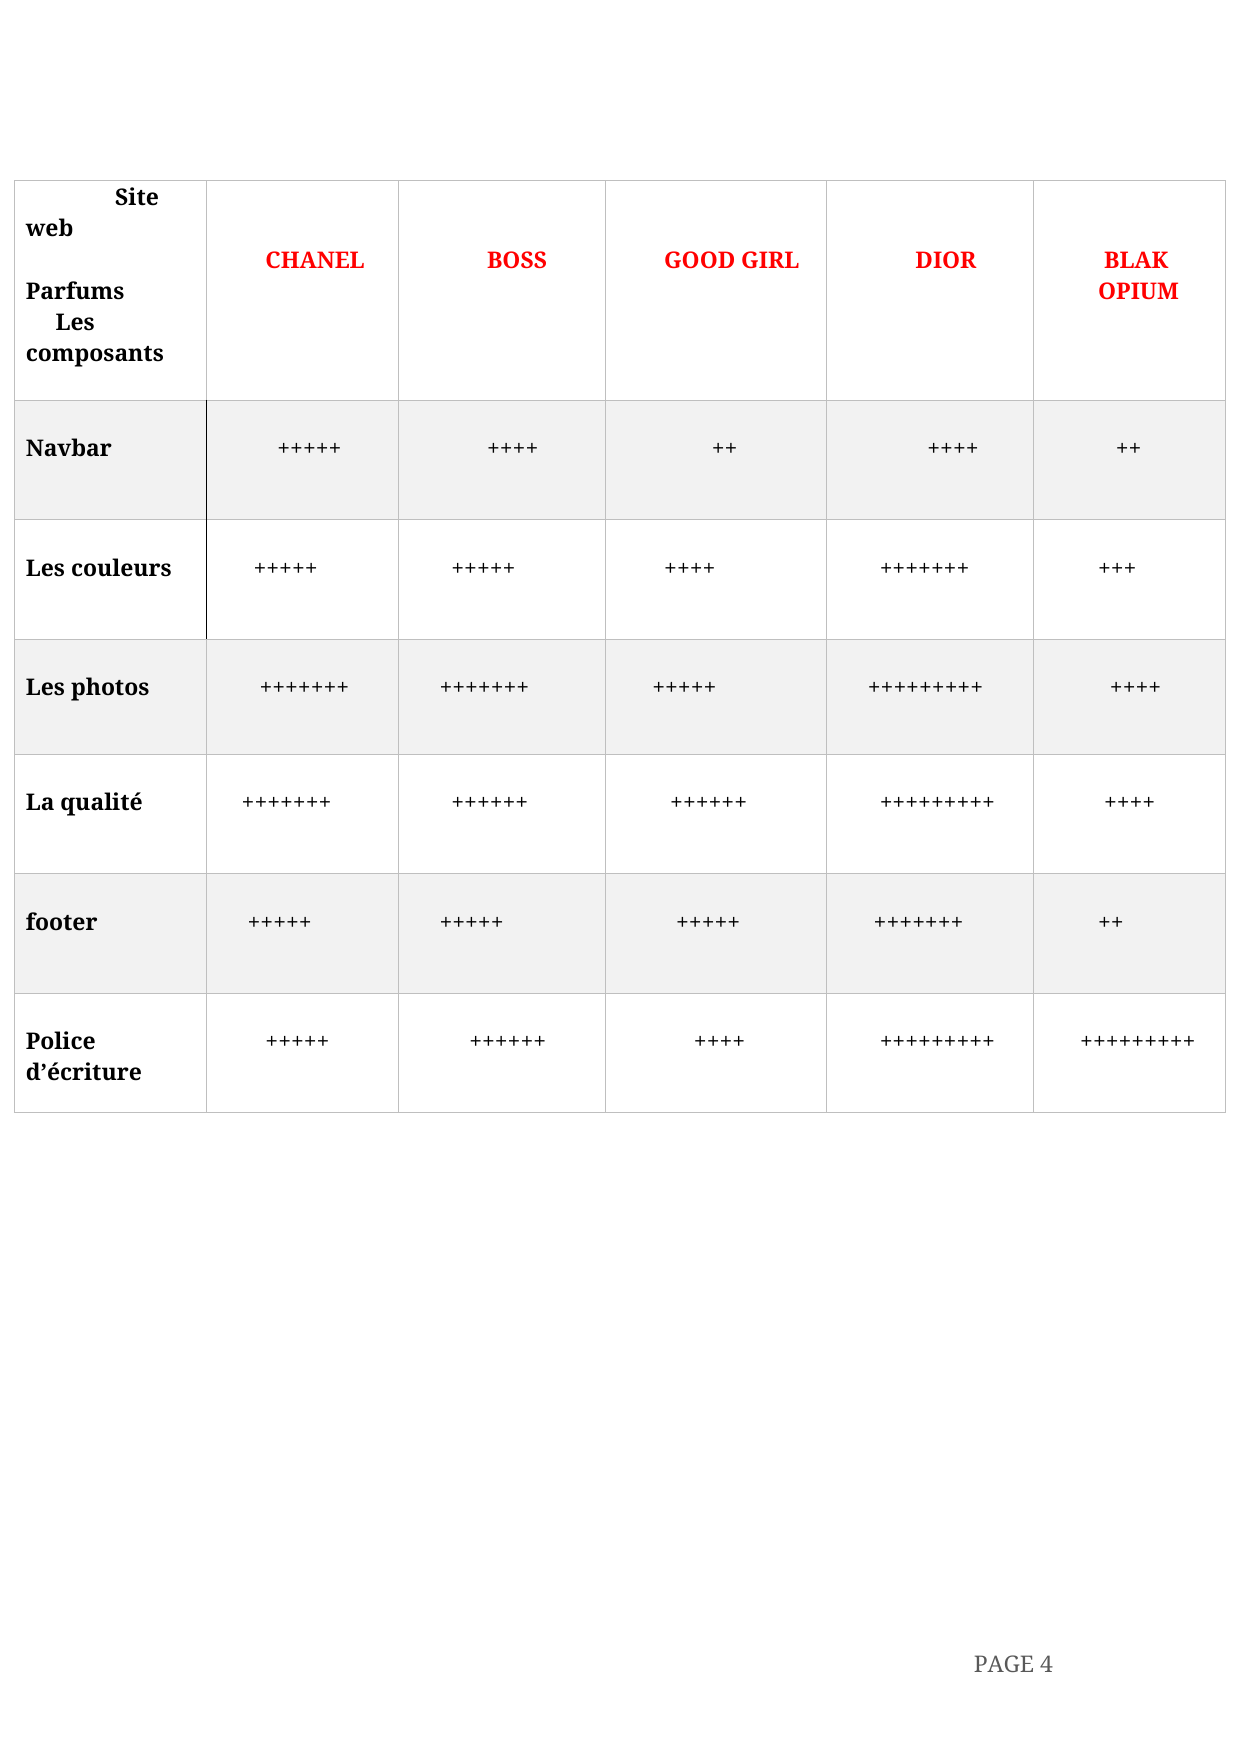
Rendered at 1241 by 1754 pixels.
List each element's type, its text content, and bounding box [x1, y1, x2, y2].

table_cell ++++ [606, 994, 826, 1112]
table_cell ++++++ [399, 755, 605, 873]
table_cell +++++++++ [827, 994, 1033, 1112]
table_cell +++++ [399, 520, 605, 639]
table_cell +++++++ [399, 640, 605, 754]
table_cell +++++++++ [827, 755, 1033, 873]
table_cell +++++ [399, 874, 605, 993]
table_cell +++++++ [207, 755, 398, 873]
table_cell ++ [1034, 401, 1225, 519]
table_cell +++++ [606, 640, 826, 754]
table_cell Police d’écriture [15, 994, 206, 1112]
table_cell footer [15, 874, 206, 993]
table_cell +++++++++ [827, 640, 1033, 754]
table_cell ++++ [1034, 640, 1225, 754]
table_header BOSS [399, 181, 605, 400]
table_header DIOR [827, 181, 1033, 400]
table_cell ++++ [1034, 755, 1225, 873]
table_cell +++++++++ [1034, 994, 1225, 1112]
table_cell +++++++ [827, 520, 1033, 639]
table_cell Les photos [15, 640, 206, 754]
table_cell ++ [606, 401, 826, 519]
table_cell +++++ [207, 401, 398, 519]
table_cell ++++++ [606, 755, 826, 873]
table_cell +++++ [207, 994, 398, 1112]
table_cell ++++ [606, 520, 826, 639]
table_cell +++++ [207, 874, 398, 993]
table_header Site web Parfums Les composants [15, 181, 206, 400]
table_cell La qualité [15, 755, 206, 873]
table_cell +++ [1034, 520, 1225, 639]
table_cell +++++++ [827, 874, 1033, 993]
table_header CHANEL [207, 181, 398, 400]
table_cell ++++ [399, 401, 605, 519]
table_cell ++++ [827, 401, 1033, 519]
table_cell +++++ [606, 874, 826, 993]
table_cell ++ [1034, 874, 1225, 993]
table_cell ++++++ [399, 994, 605, 1112]
table_cell +++++++ [207, 640, 398, 754]
table_header BLAK OPIUM [1034, 181, 1225, 400]
table_cell Les couleurs [15, 520, 206, 639]
table_header GOOD GIRL [606, 181, 826, 400]
table_cell Navbar [15, 401, 206, 519]
table_cell +++++ [207, 520, 398, 639]
